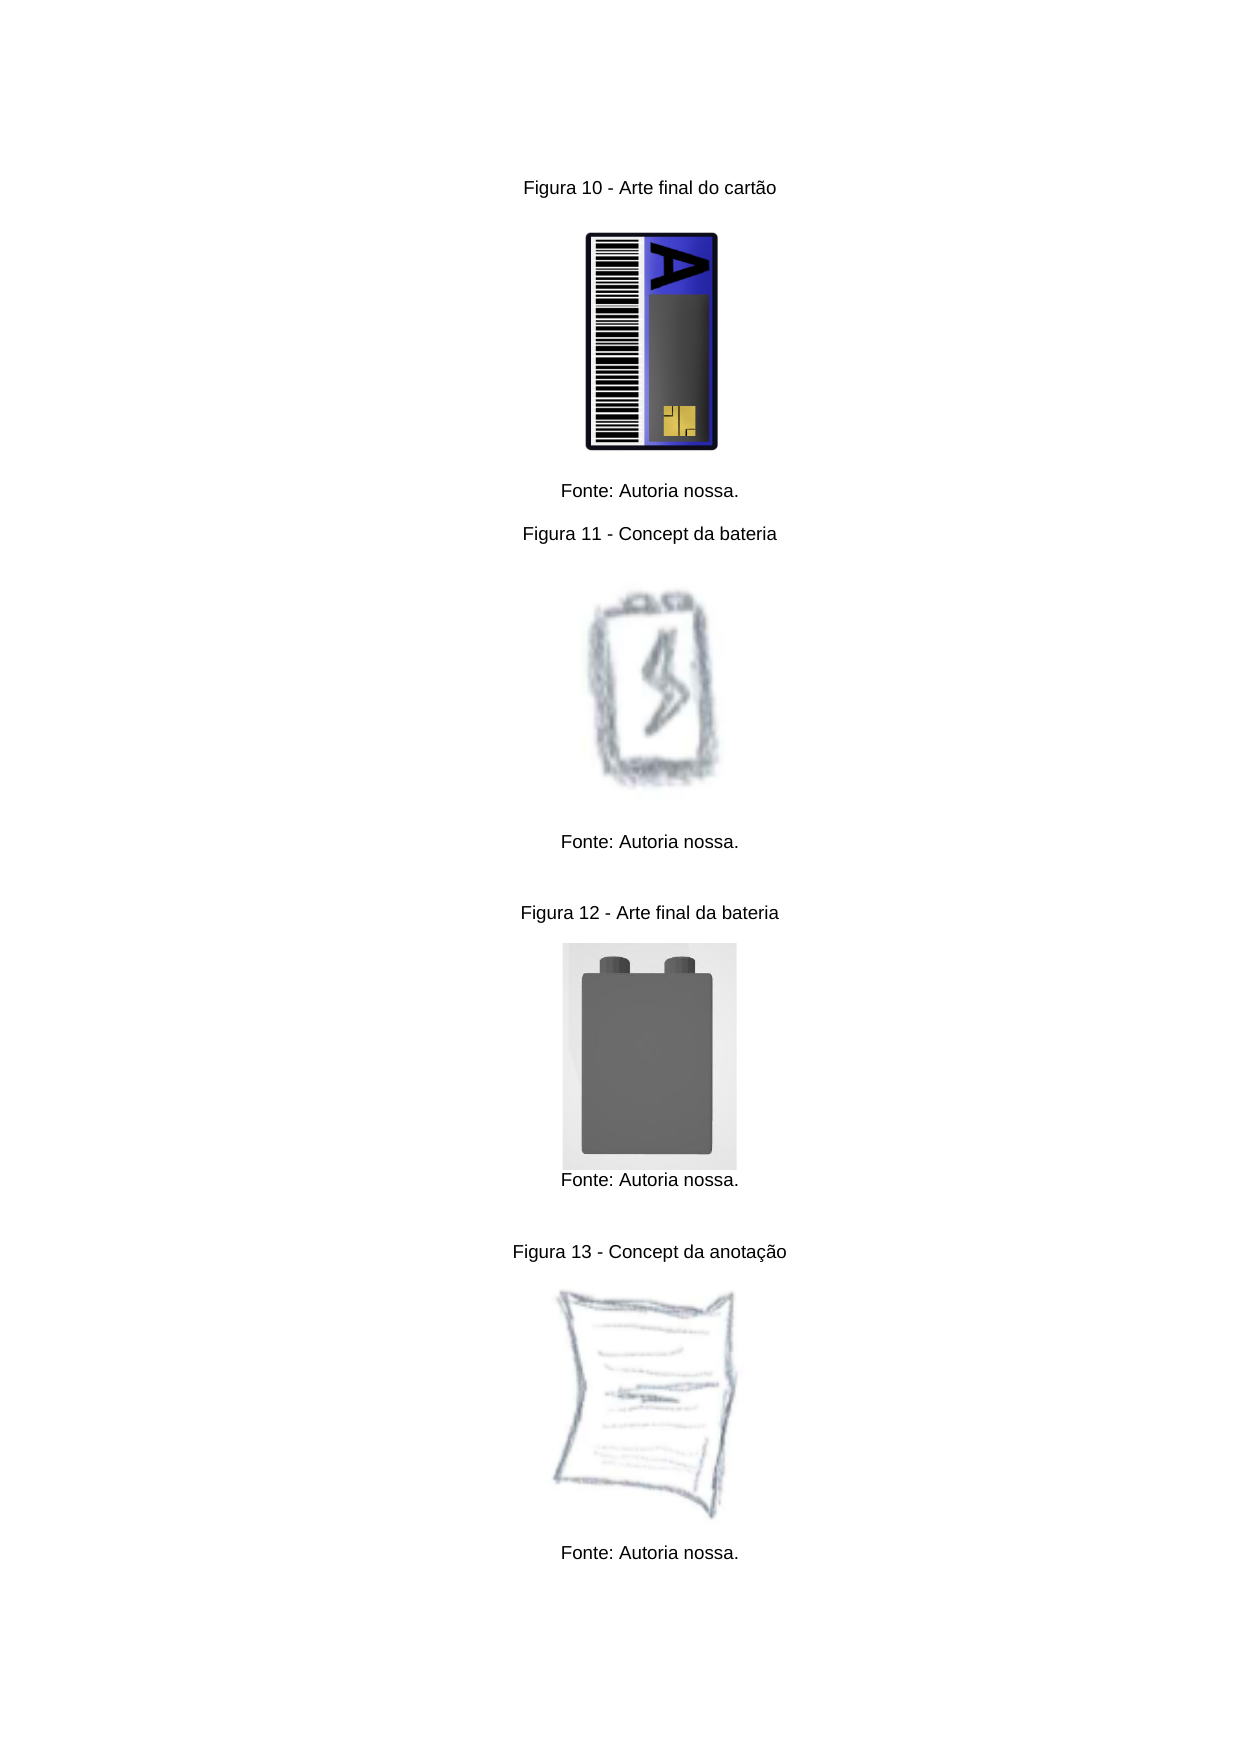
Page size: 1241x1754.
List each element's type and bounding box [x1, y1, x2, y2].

picture [562, 943, 737, 1170]
picture [571, 219, 728, 466]
picture [545, 1282, 754, 1528]
picture [538, 564, 761, 816]
